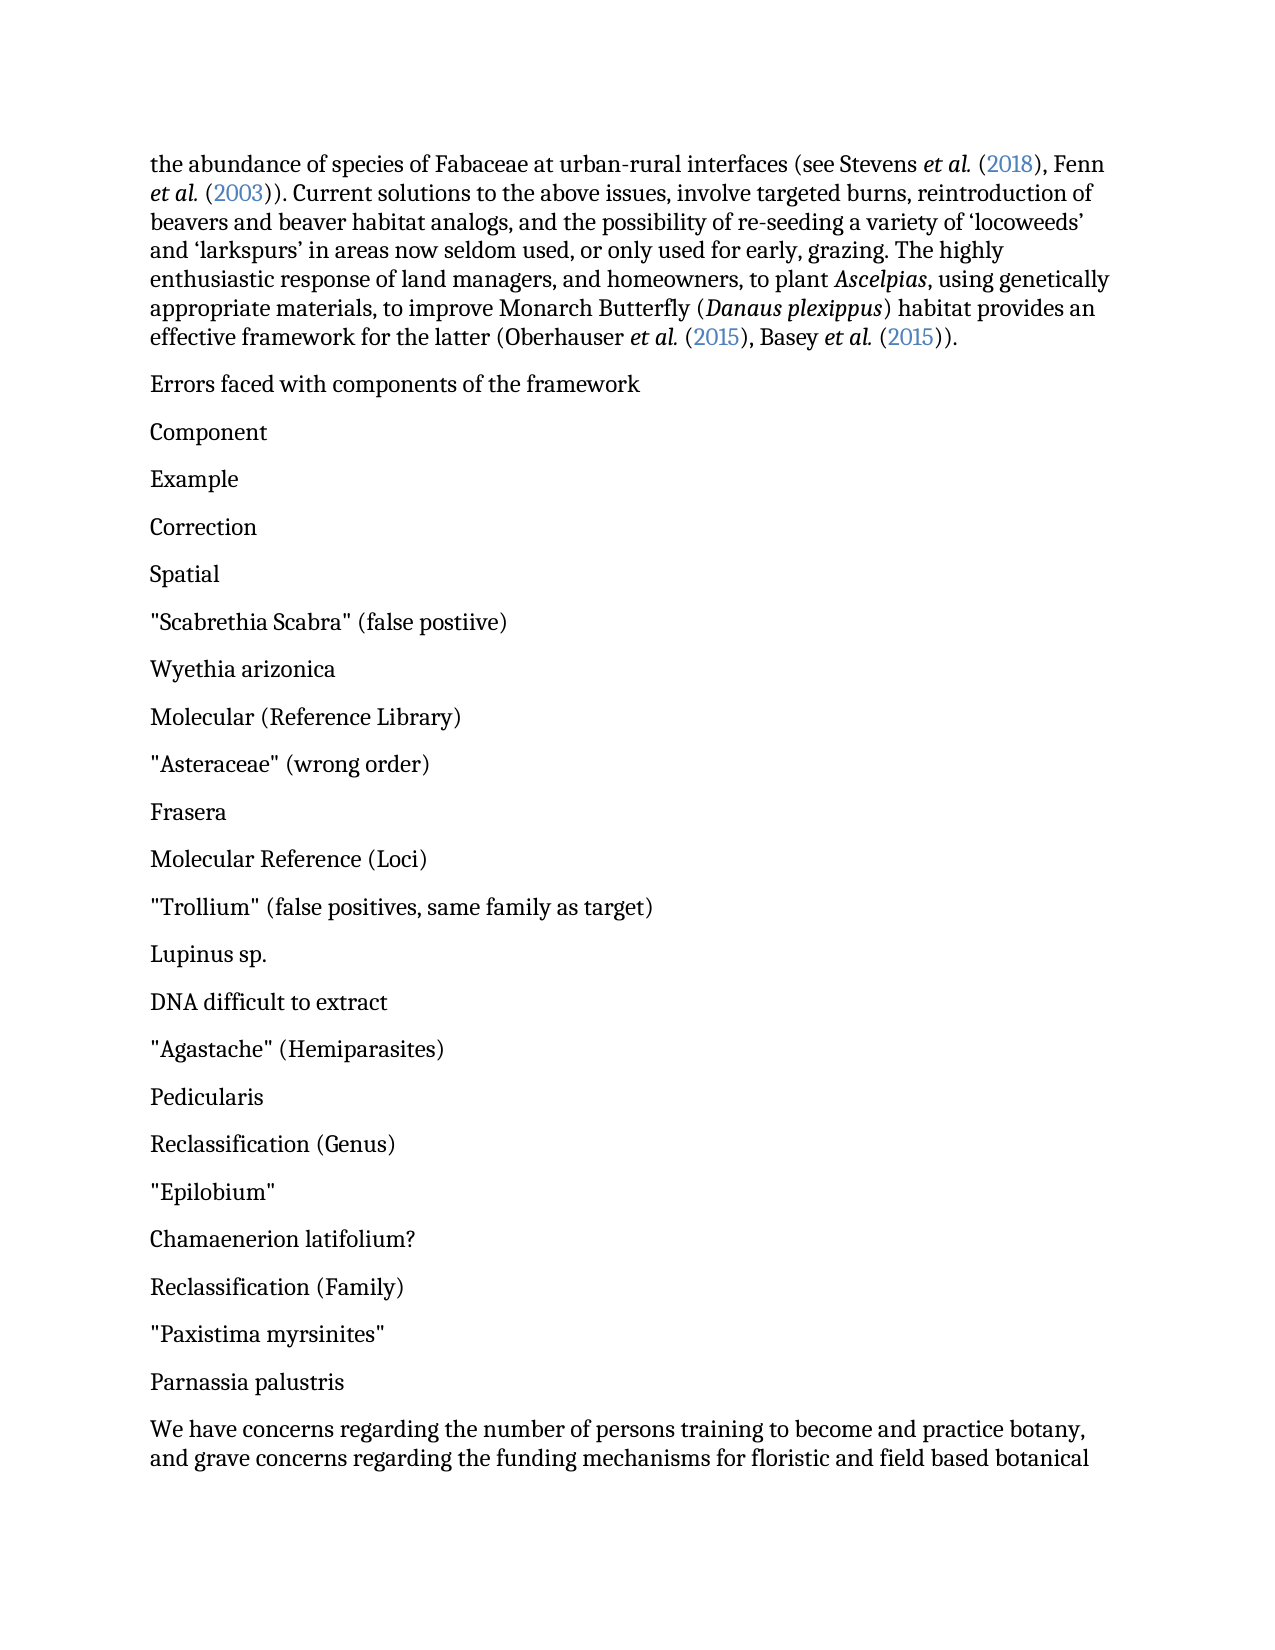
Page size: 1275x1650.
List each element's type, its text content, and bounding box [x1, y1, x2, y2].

text Pedicularis [150, 1082, 1125, 1111]
text "Scabrethia Scabra" (false postiive) [150, 607, 1125, 636]
text DNA difficult to extract [150, 987, 1125, 1016]
text Molecular Reference (Loci) [150, 845, 1125, 874]
text Lupinus sp. [150, 940, 1125, 969]
text Frasera [150, 797, 1125, 826]
text "Asteraceae" (wrong order) [150, 750, 1125, 779]
text Example [150, 465, 1125, 494]
text Reclassification (Genus) [150, 1130, 1125, 1159]
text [150, 150, 1125, 351]
text "Paxistima myrsinites" [150, 1320, 1125, 1349]
text Spatial [150, 560, 1125, 589]
text "Epilobium" [150, 1177, 1125, 1206]
text Component [150, 417, 1125, 446]
text Parnassia palustris [150, 1367, 1125, 1396]
text "Trollium" (false positives, same family as target) [150, 892, 1125, 921]
text Reclassification (Family) [150, 1272, 1125, 1301]
text Chamaenerion latifolium? [150, 1225, 1125, 1254]
text Correction [150, 512, 1125, 541]
text "Agastache" (Hemiparasites) [150, 1035, 1125, 1064]
text Molecular (Reference Library) [150, 702, 1125, 731]
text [150, 1415, 1125, 1472]
text Wyethia arizonica [150, 655, 1125, 684]
text Errors faced with components of the framework [150, 370, 1125, 399]
